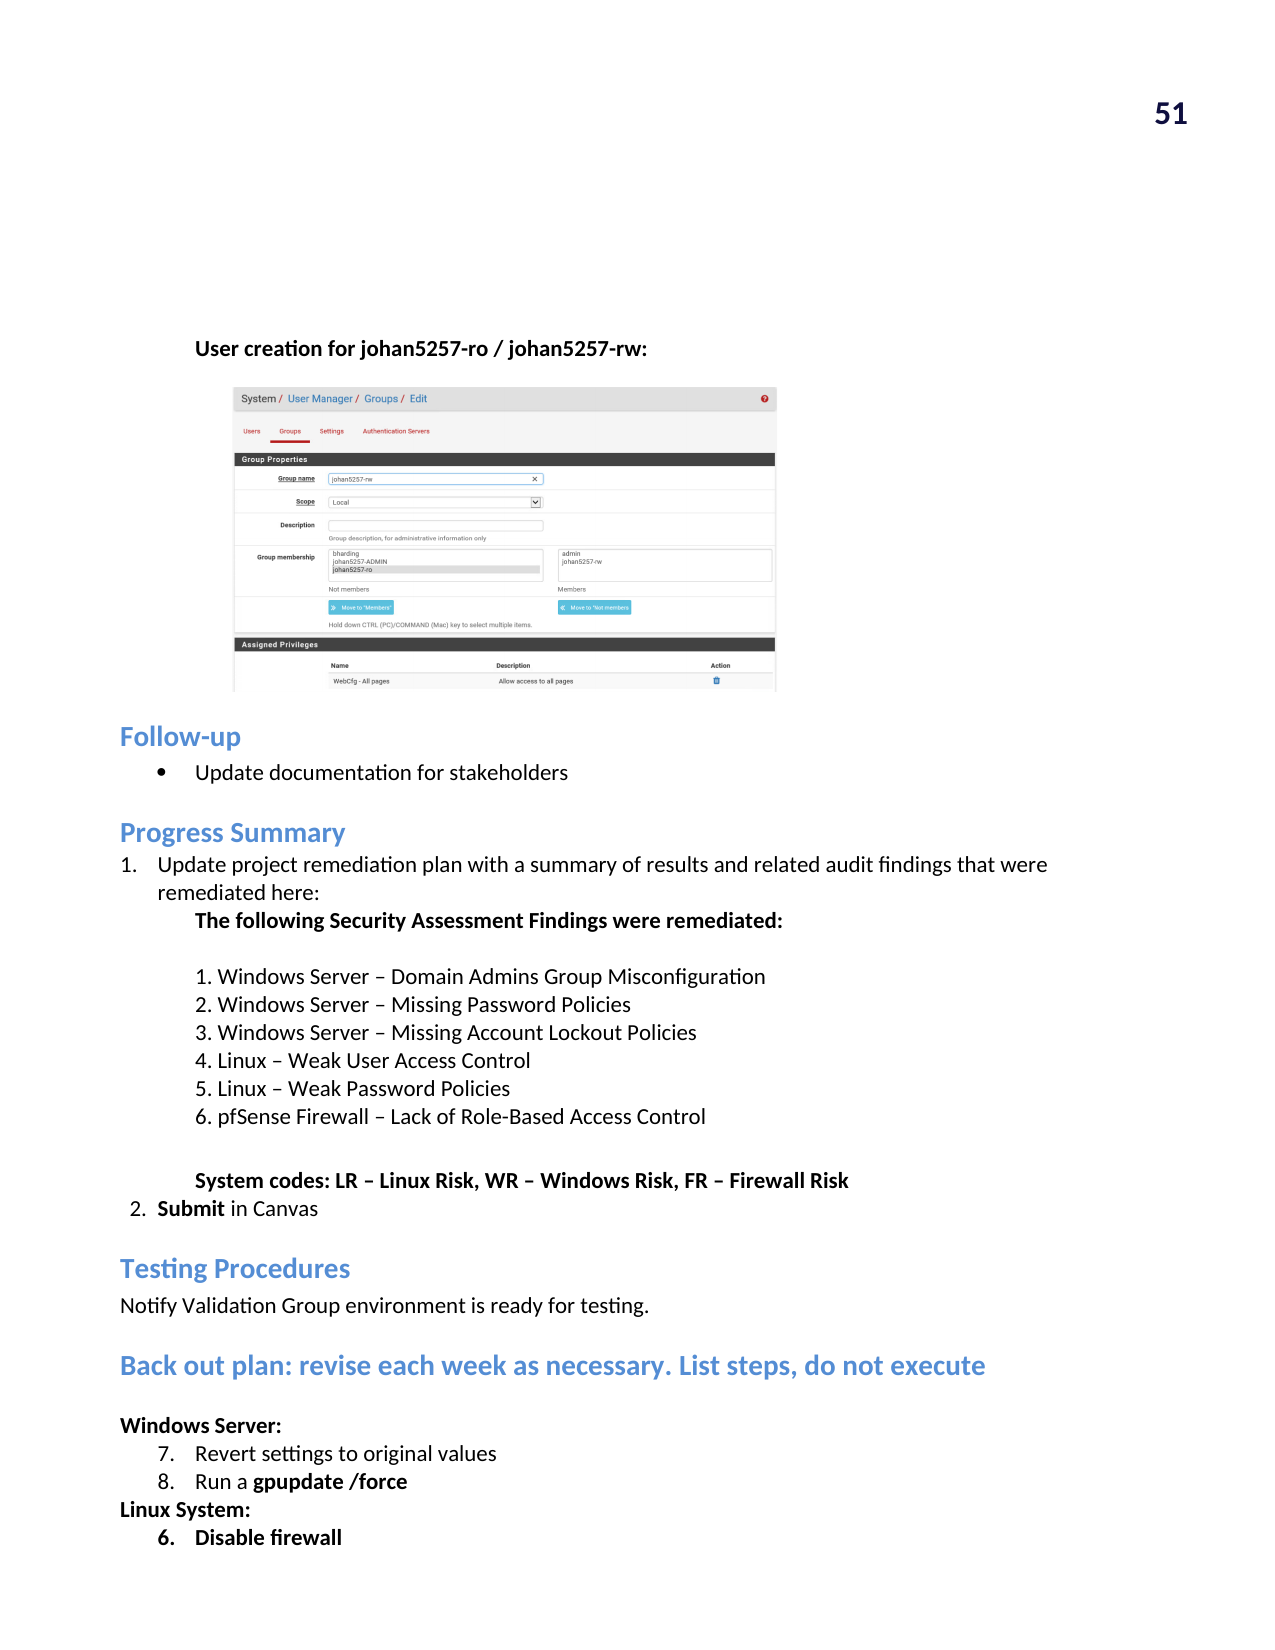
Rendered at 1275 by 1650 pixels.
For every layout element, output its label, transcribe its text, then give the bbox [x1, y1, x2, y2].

text 1. Windows Server – Domain Admins Group Misconfiguration [195, 962, 1155, 990]
text 2. Windows Server – Missing Password Policies [195, 990, 1155, 1018]
text User creation for johan5257-ro / johan5257-rw: [120, 334, 1155, 362]
text 4. Linux – Weak User Access Control [195, 1046, 1155, 1074]
text 5. Linux – Weak Password Policies [195, 1074, 1155, 1102]
text Notify Validation Group environment is ready for testing. [120, 1291, 1155, 1319]
list Disable firewall [157, 1523, 1155, 1551]
text Follow-up [120, 718, 1155, 753]
text 6. pfSense Firewall – Lack of Role-Based Access Control [195, 1102, 1155, 1130]
list Update documentation for stakeholders [157, 758, 1155, 787]
text System codes: LR – Linux Risk, WR – Windows Risk, FR – Firewall Risk [195, 1166, 1155, 1194]
list Revert settings to original values [157, 1439, 1155, 1467]
text Back out plan: revise each week as necessary. List steps, do not execute [120, 1347, 1155, 1383]
picture [232, 387, 778, 692]
text 3. Windows Server – Missing Account Lockout Policies [195, 1018, 1155, 1046]
list Run a gpupdate /force [157, 1467, 1155, 1495]
list Update project remediation plan with a summary of results and related audit findings that were remediated here: [120, 850, 1155, 906]
text Linux System: [120, 1495, 1155, 1523]
text Windows Server: [120, 1411, 1155, 1439]
text Progress Summary [120, 814, 1155, 850]
text Testing Procedures [120, 1250, 1155, 1286]
list Submit in Canvas [129, 1194, 1155, 1222]
text The following Security Assessment Findings were remediated: [195, 906, 1155, 934]
